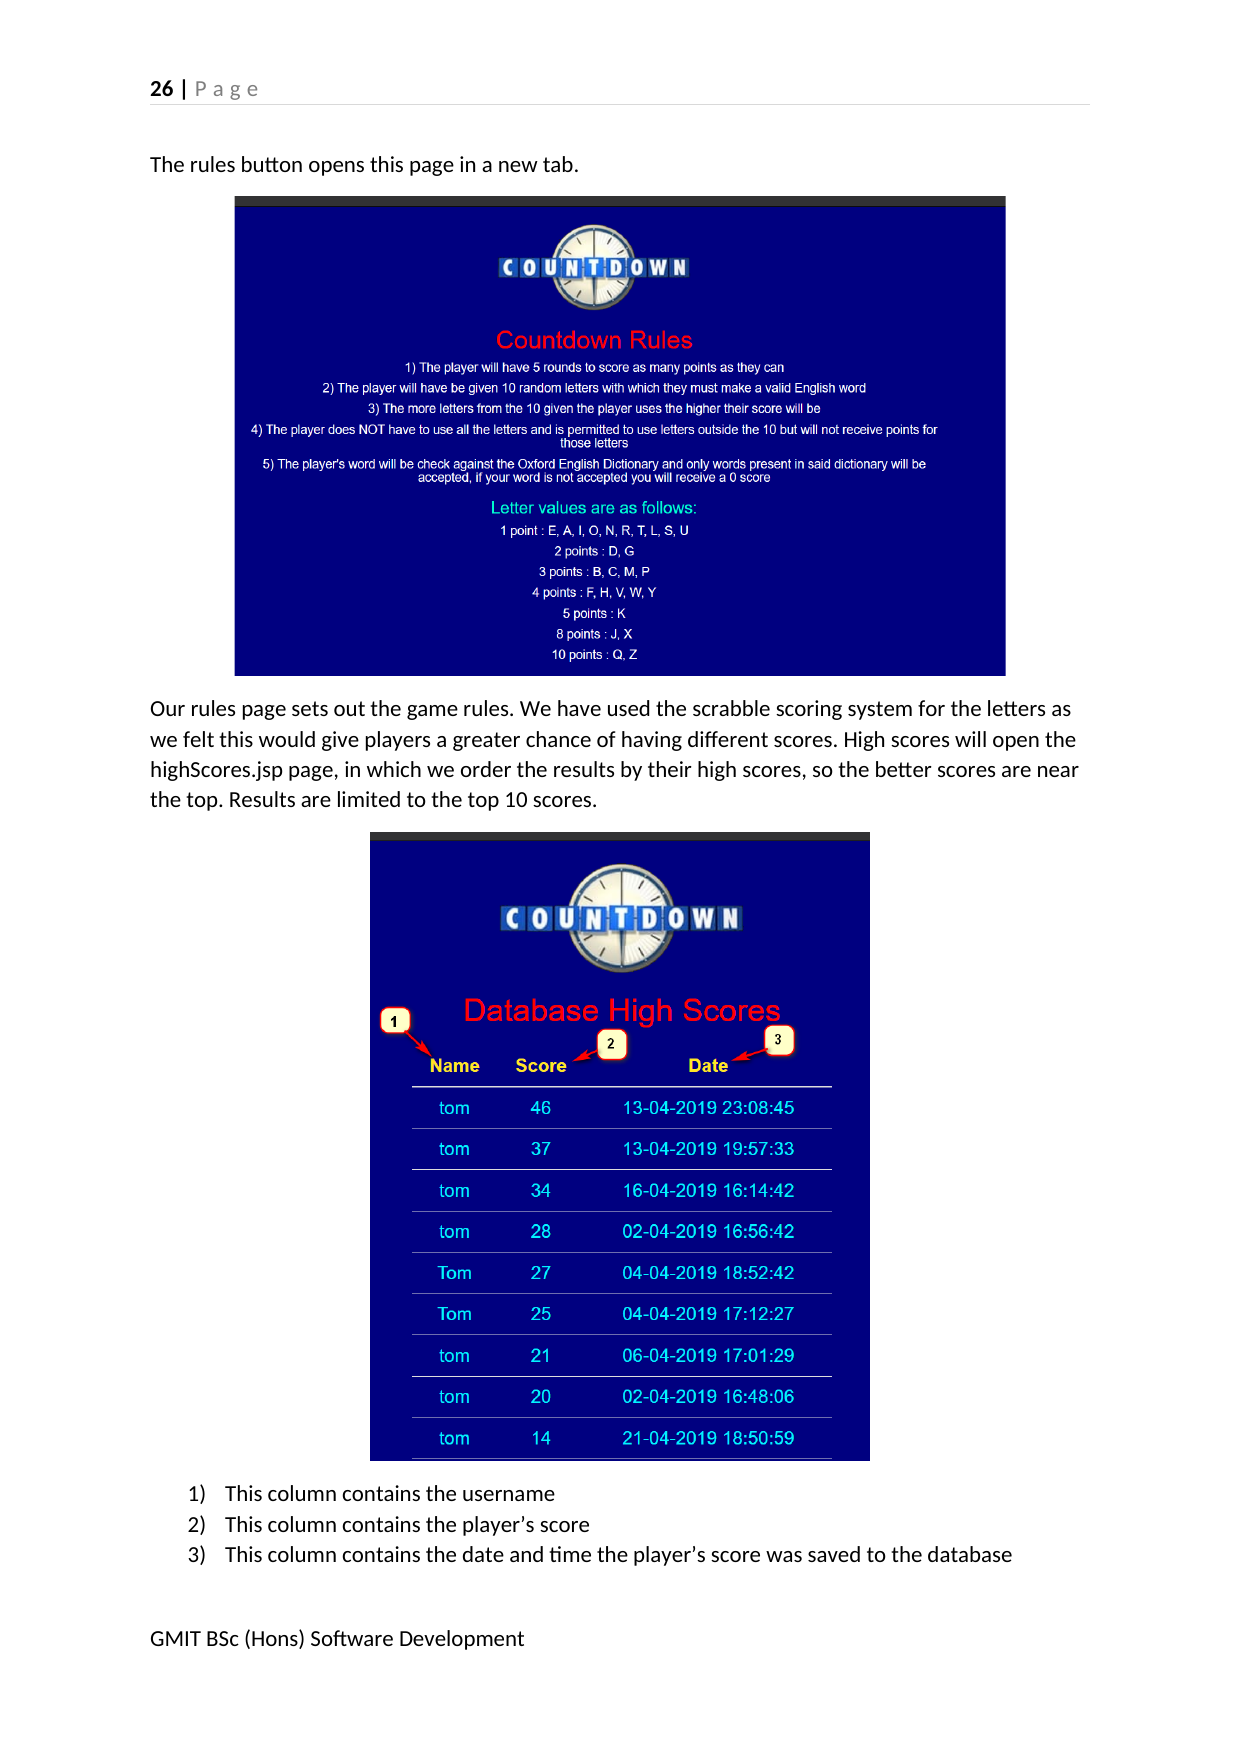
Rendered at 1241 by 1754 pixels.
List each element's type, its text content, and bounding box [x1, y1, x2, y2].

picture [370, 832, 870, 1461]
text The rules button opens this page in a new tab. [150, 150, 1090, 178]
list This column contains the date and time the player’s score was saved to the database [187, 1540, 1090, 1568]
picture [234, 196, 1006, 676]
list This column contains the username [187, 1479, 1090, 1508]
list This column contains the player’s score [187, 1510, 1090, 1538]
text Our rules page sets out the game rules. We have used the scrabble scoring system for the letters as we felt this would give players a greater chance of having different scores. High scores will open the highScores.jsp page, in which we order the results by their high scores, so the better scores are near the top. Results are limited to the top 10 scores. [150, 694, 1090, 813]
